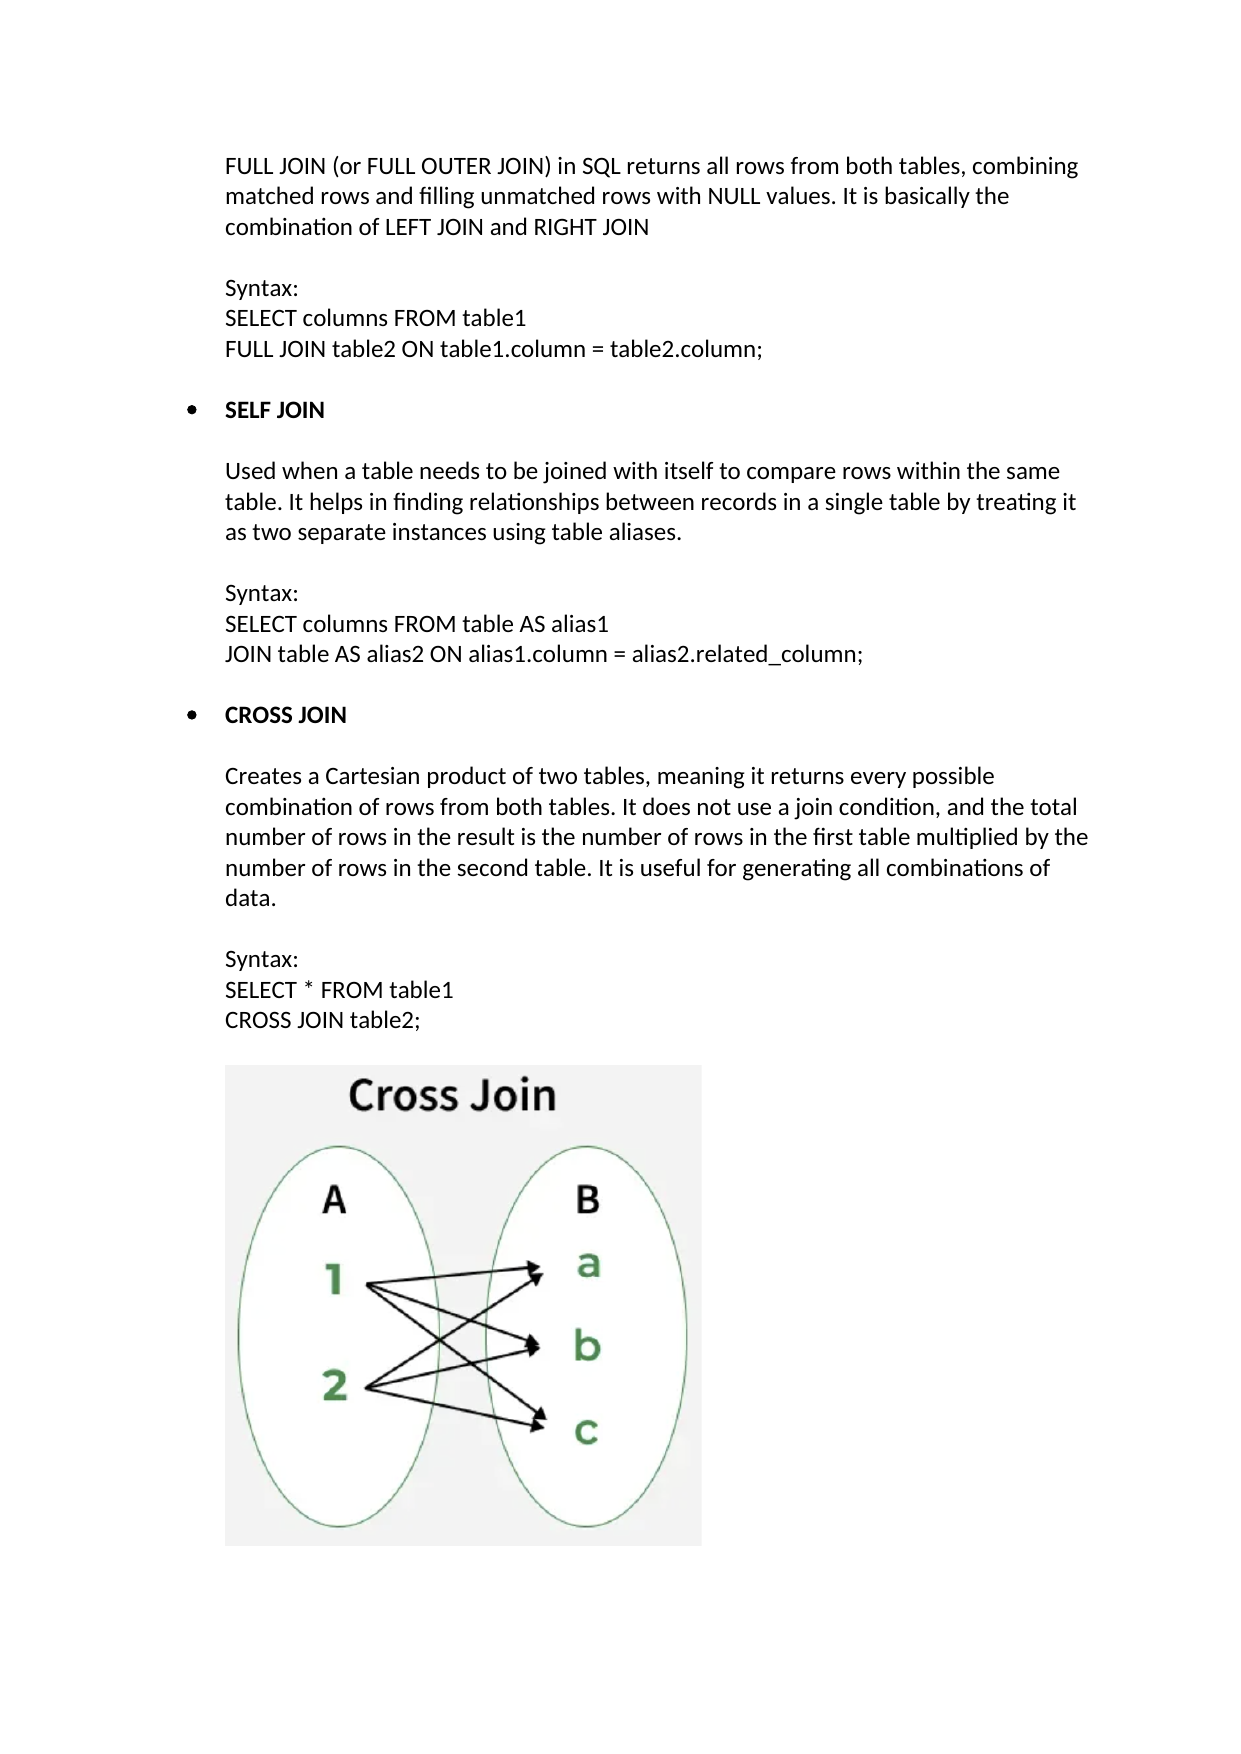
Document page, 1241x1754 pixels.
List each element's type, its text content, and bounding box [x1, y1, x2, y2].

text Syntax: [225, 943, 1090, 974]
list SELF JOIN [187, 394, 1090, 425]
text Syntax: [150, 272, 1090, 303]
text FULL JOIN (or FULL OUTER JOIN) in SQL returns all rows from both tables, combining matched rows and filling unmatched rows with NULL values. It is basically the combination of LEFT JOIN and RIGHT JOIN [225, 150, 1090, 242]
text Used when a table needs to be joined with itself to compare rows within the same table. It helps in finding relationships between records in a single table by treating it as two separate instances using table aliases. [225, 455, 1090, 547]
text Syntax: [225, 577, 1090, 608]
list CROSS JOIN [187, 699, 1090, 730]
text SELECT columns FROM table1 FULL JOIN table2 ON table1.column = table2.column; [225, 303, 1090, 364]
text Creates a Cartesian product of two tables, meaning it returns every possible combination of rows from both tables. It does not use a join condition, and the total number of rows in the result is the number of rows in the first table multiplied by the number of rows in the second table. It is useful for generating all combinations of data. [225, 760, 1090, 913]
text SELECT columns FROM table AS alias1 JOIN table AS alias2 ON alias1.column = alias2.related_column; [225, 608, 1090, 669]
picture [225, 1065, 702, 1546]
text SELECT * FROM table1 CROSS JOIN table2; [225, 974, 1090, 1035]
